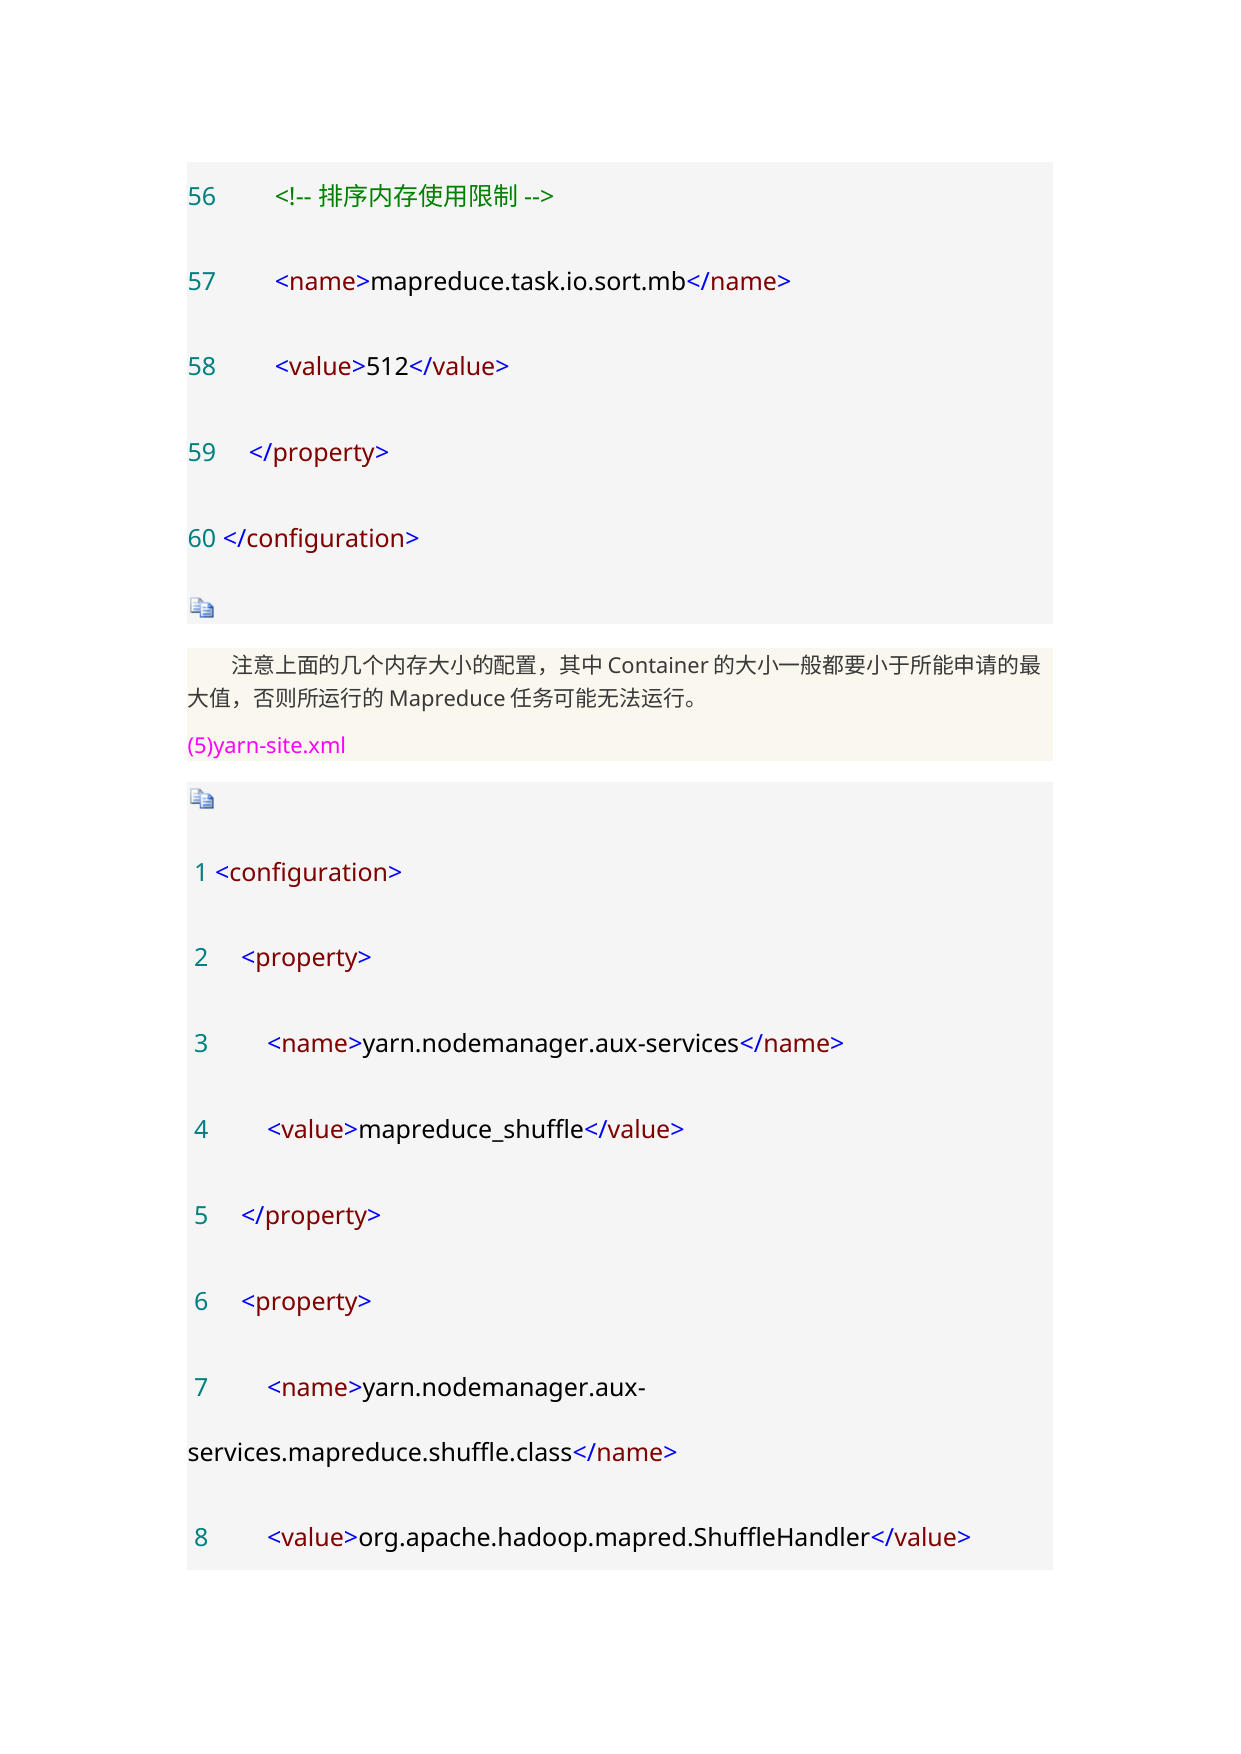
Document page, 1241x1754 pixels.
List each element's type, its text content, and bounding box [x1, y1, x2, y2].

text 6 <property> [187, 1268, 1053, 1333]
text 2 <property> [187, 925, 1053, 990]
picture [187, 591, 219, 623]
text 57 <name>mapreduce.task.io.sort.mb</name> [187, 248, 1053, 313]
text 注意上面的几个内存大小的配置，其中Container的大小一般都要小于所能申请的最大值，否则所运行的Mapreduce任务可能无法运行。 [187, 648, 1053, 713]
text 59 </property> [187, 419, 1053, 484]
text 58 <value>512</value> [187, 334, 1053, 399]
text 8 <value>org.apache.hadoop.mapred.ShuffleHandler</value> [187, 1505, 1053, 1570]
text 3 <name>yarn.nodemanager.aux-services</name> [187, 1011, 1053, 1076]
text 7 <name>yarn.nodemanager.aux-services.mapreduce.shuffle.class</name> [187, 1354, 1053, 1484]
text 56 <!-- 排序内存使用限制 --> [187, 162, 1053, 227]
text (5)yarn-site.xml [187, 729, 1053, 761]
text 60 </configuration> [187, 505, 1053, 570]
text 4 <value>mapreduce_shuffle</value> [187, 1096, 1053, 1161]
text 1 <configuration> [187, 839, 1053, 904]
text 5 </property> [187, 1182, 1053, 1247]
picture [187, 782, 219, 814]
